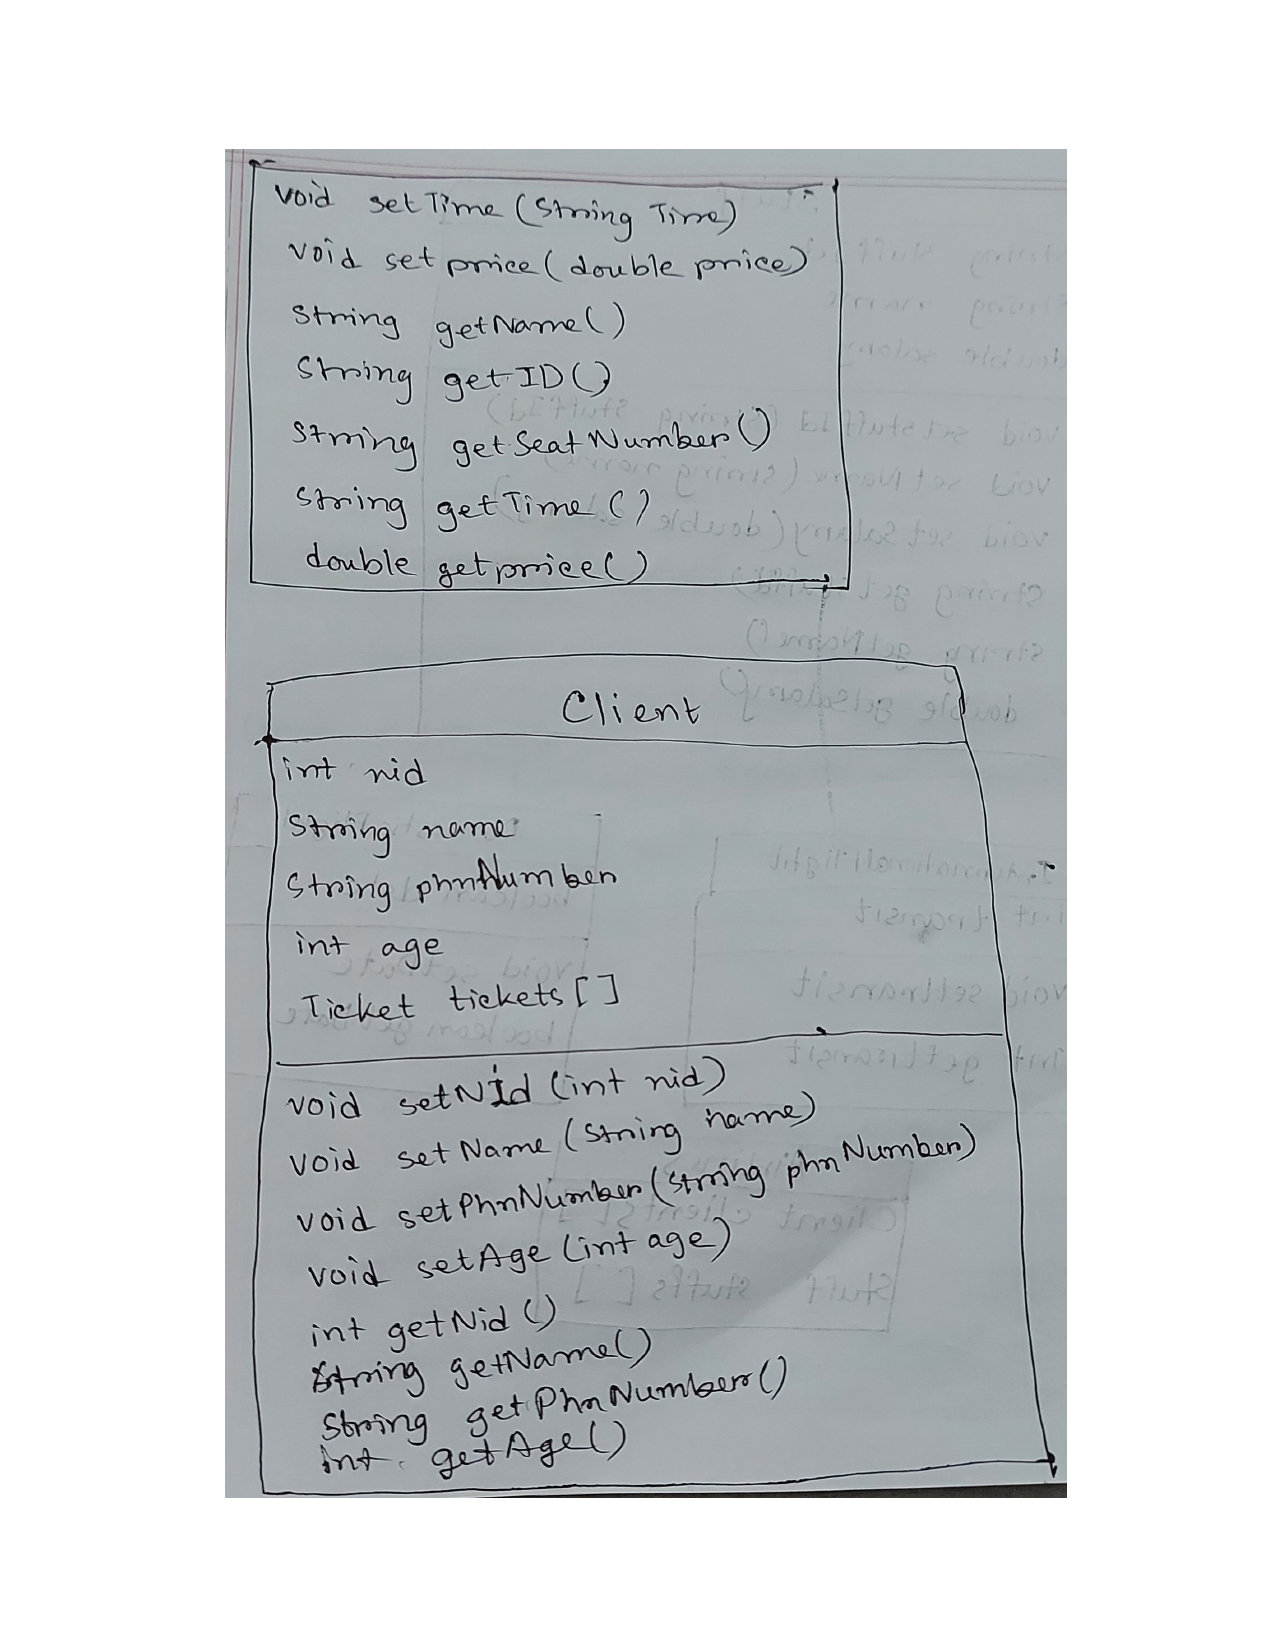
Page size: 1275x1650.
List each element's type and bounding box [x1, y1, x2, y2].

picture [225, 149, 1067, 1498]
